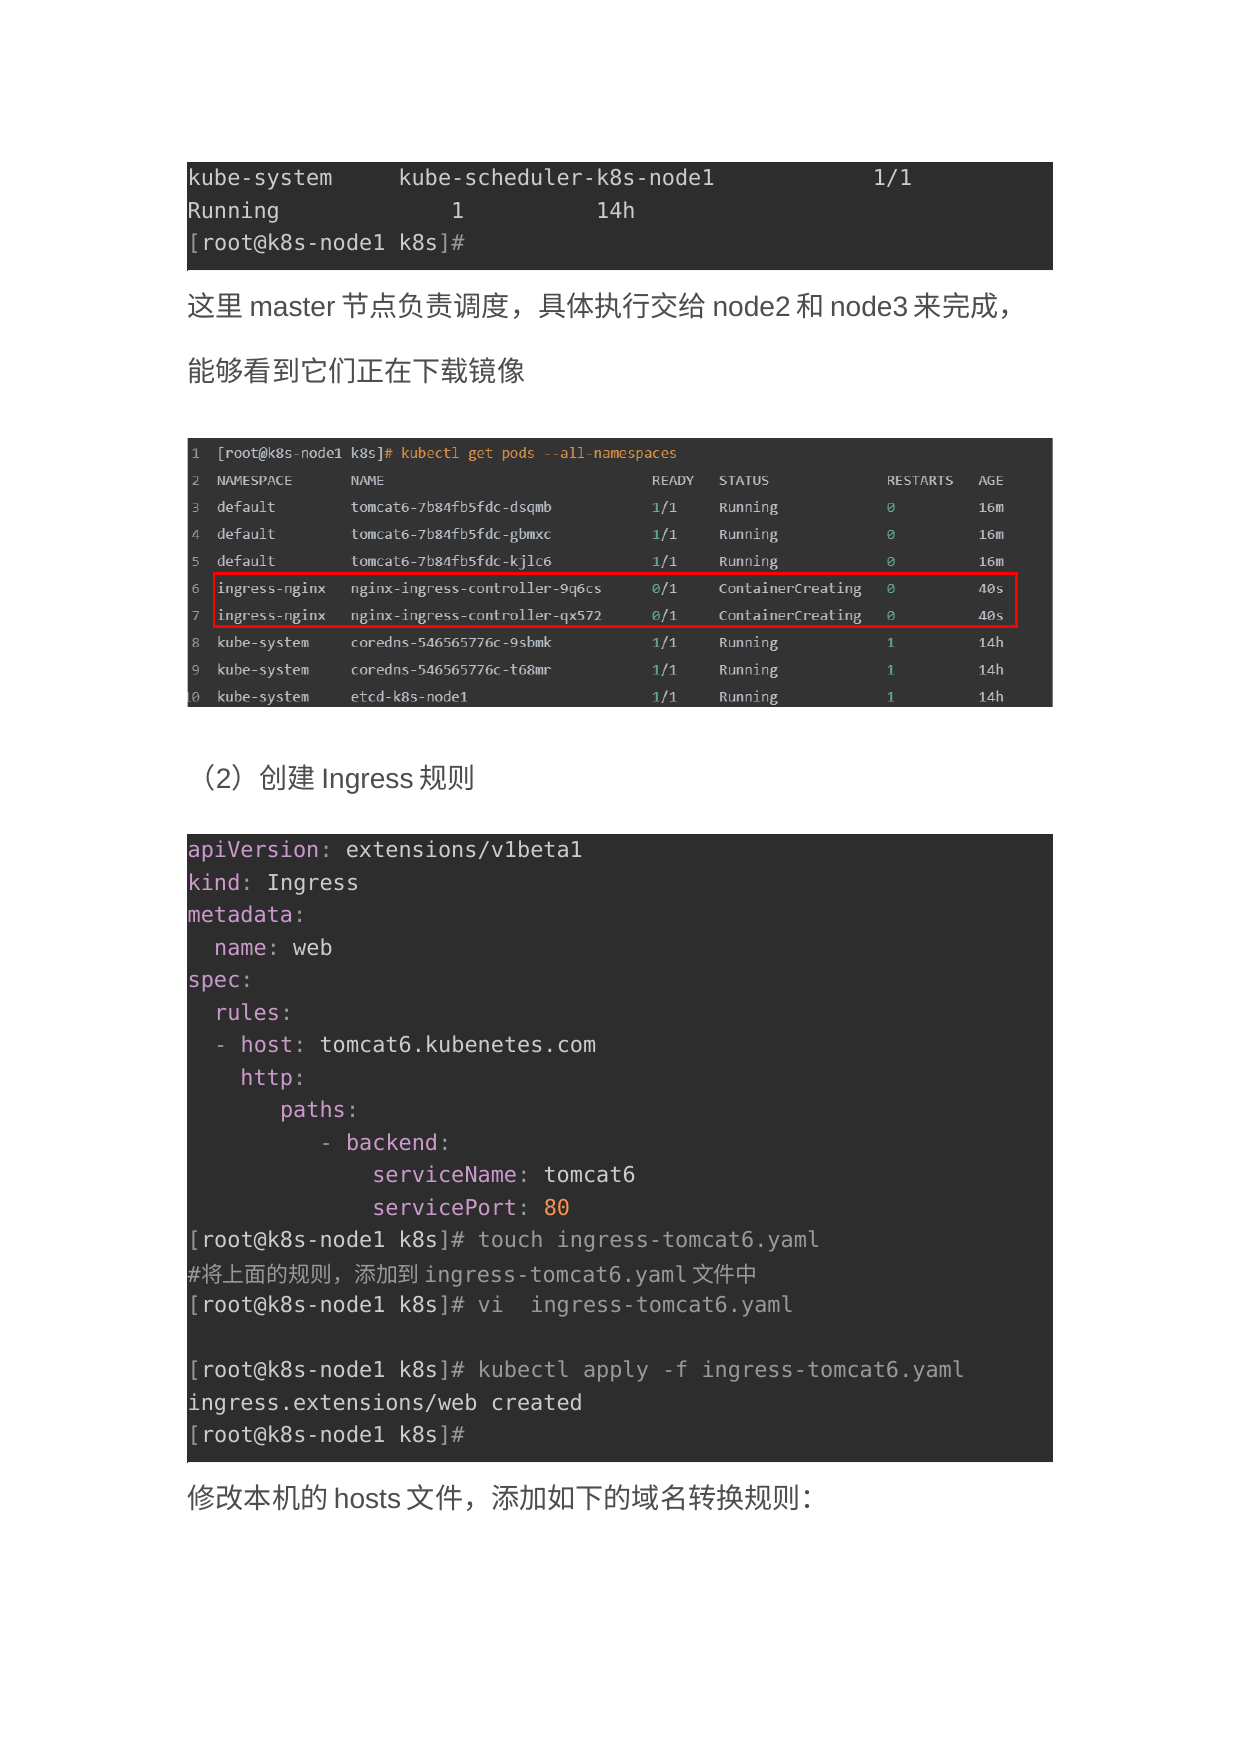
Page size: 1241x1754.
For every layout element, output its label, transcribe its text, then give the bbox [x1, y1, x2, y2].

text http: [187, 1061, 1053, 1094]
text spec: [187, 964, 1053, 996]
text servicePort: 80 [187, 1191, 1053, 1224]
text [root@k8s-node1 k8s]# touch ingress-tomcat6.yaml [187, 1224, 1053, 1256]
picture [187, 438, 1053, 707]
text #将上面的规则，添加到ingress-tomcat6.yaml文件中 [187, 1256, 1053, 1289]
text （2）创建Ingress规则 [187, 744, 1053, 809]
text [root@k8s-node1 k8s]# [187, 1419, 1053, 1463]
text [root@k8s-node1 k8s]# vi ingress-tomcat6.yaml [187, 1289, 1053, 1321]
text metadata: [187, 899, 1053, 931]
text 修改本机的hosts文件，添加如下的域名转换规则： [187, 1463, 1053, 1528]
text ingress.extensions/web created [187, 1386, 1053, 1419]
text paths: [187, 1094, 1053, 1126]
text name: web [187, 931, 1053, 964]
text apiVersion: extensions/v1beta1 [187, 834, 1053, 866]
text kube-system kube-scheduler-k8s-node1 1/1 Running 1 14h [187, 162, 1053, 227]
text kind: Ingress [187, 866, 1053, 899]
text rules: [187, 996, 1053, 1029]
text 这里master节点负责调度，具体执行交给node2和node3来完成，能够看到它们正在下载镜像 [187, 271, 1053, 401]
text - host: tomcat6.kubenetes.com [187, 1029, 1053, 1061]
text [root@k8s-node1 k8s]# kubectl apply -f ingress-tomcat6.yaml [187, 1354, 1053, 1386]
text - backend: [187, 1126, 1053, 1159]
text serviceName: tomcat6 [187, 1159, 1053, 1191]
text [root@k8s-node1 k8s]# [187, 227, 1053, 271]
